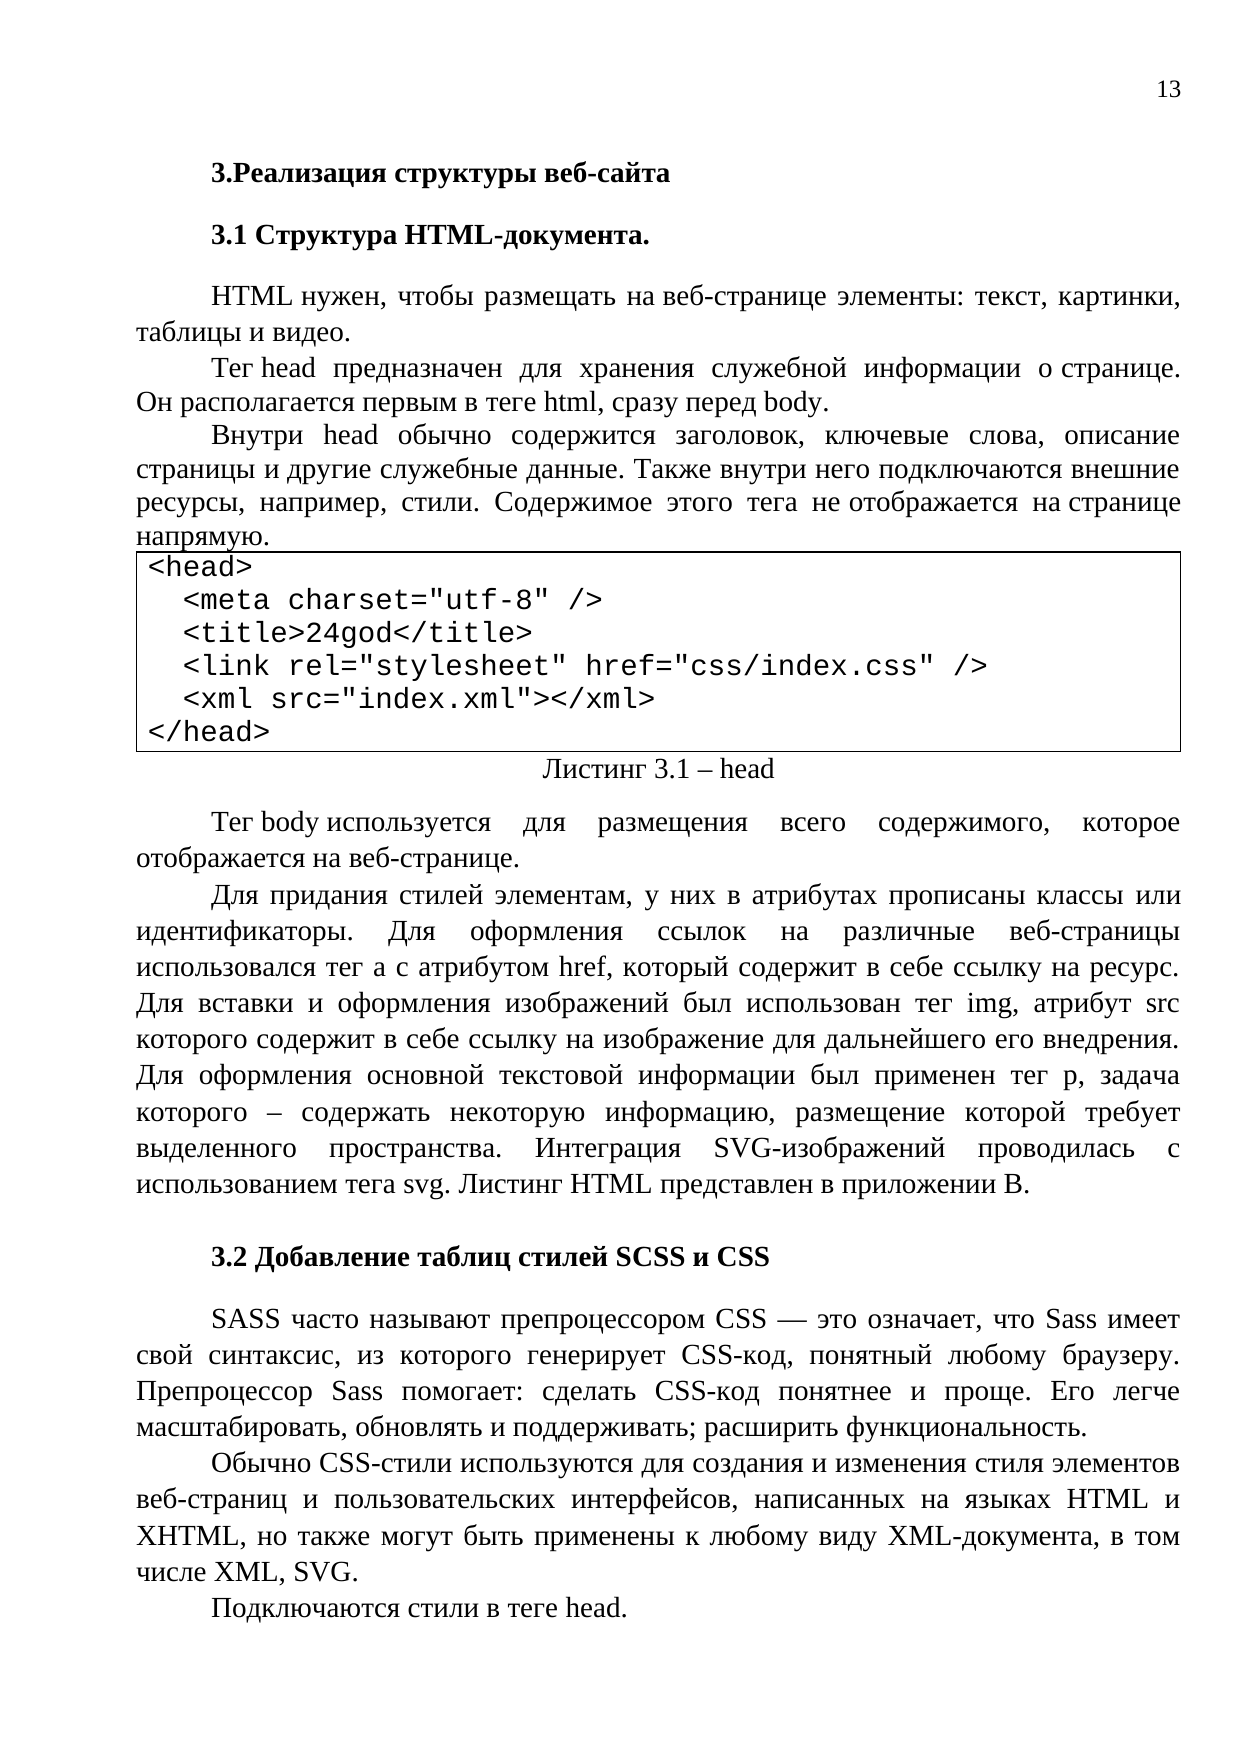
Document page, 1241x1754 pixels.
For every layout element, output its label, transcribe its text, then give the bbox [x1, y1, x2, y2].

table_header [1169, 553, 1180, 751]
text SASS часто называют препроцессором CSS — это означает, что Sass имеет свой синтаксис, из которого генерирует CSS-код, понятный любому браузеру. Препроцессор Sass помогает: сделать CSS-код понятнее и проще. Его легче масштабировать, обновлять и поддерживать; расширить функциональность. [136, 1301, 1181, 1443]
text Тег head предназначен для хранения служебной информации о странице. Он располагается первым в теге html, сразу перед body. [136, 350, 1181, 417]
subtitle 3.2 Добавление таблиц стилей SСSS и CSS [136, 1239, 1181, 1273]
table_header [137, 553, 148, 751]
text Подключаются стили в теге head. [136, 1590, 1181, 1623]
text Обычно CSS-стили используются для создания и изменения стиля элементов веб-страниц и пользовательских интерфейсов, написанных на языках HTML и XHTML, но также могут быть применены к любому виду XML-документа, в том числе XML, SVG. [136, 1445, 1181, 1587]
subtitle 3.1 Структура HTML-документа. [136, 217, 1181, 250]
text Тег body используется для размещения всего содержимого, которое отображается на веб-странице. [136, 804, 1181, 874]
subtitle 3.Реализация структуры веб-сайта [136, 156, 1181, 189]
text HTML нужен, чтобы размещать на веб-странице элементы: текст, картинки, таблицы и видео. [136, 278, 1181, 348]
text Для придания стилей элементам, у них в атрибутах прописаны классы или идентификаторы. Для оформления ссылок на различные веб-страницы использовался тег a с атрибутом href, который содержит в себе ссылку на ресурс. Для вставки и оформления изображений был использован тег img, атрибут src которого содержит в себе ссылку на изображение для дальнейшего его внедрения. Для оформления основной текстовой информации был применен тег p, задача которого – содержать некоторую информацию, размещение которой требует выделенного пространства. Интеграция SVG-изображений проводилась с использованием тега svg. Листинг HTML представлен в приложении В. [136, 877, 1181, 1199]
text Листинг 3.1 – head [136, 752, 1181, 785]
text Внутри head обычно содержится заголовок, ключевые слова, описание страницы и другие служебные данные. Также внутри него подключаются внешние ресурсы, например, стили. Содержимое этого тега не отображается на странице напрямую. [136, 417, 1181, 551]
